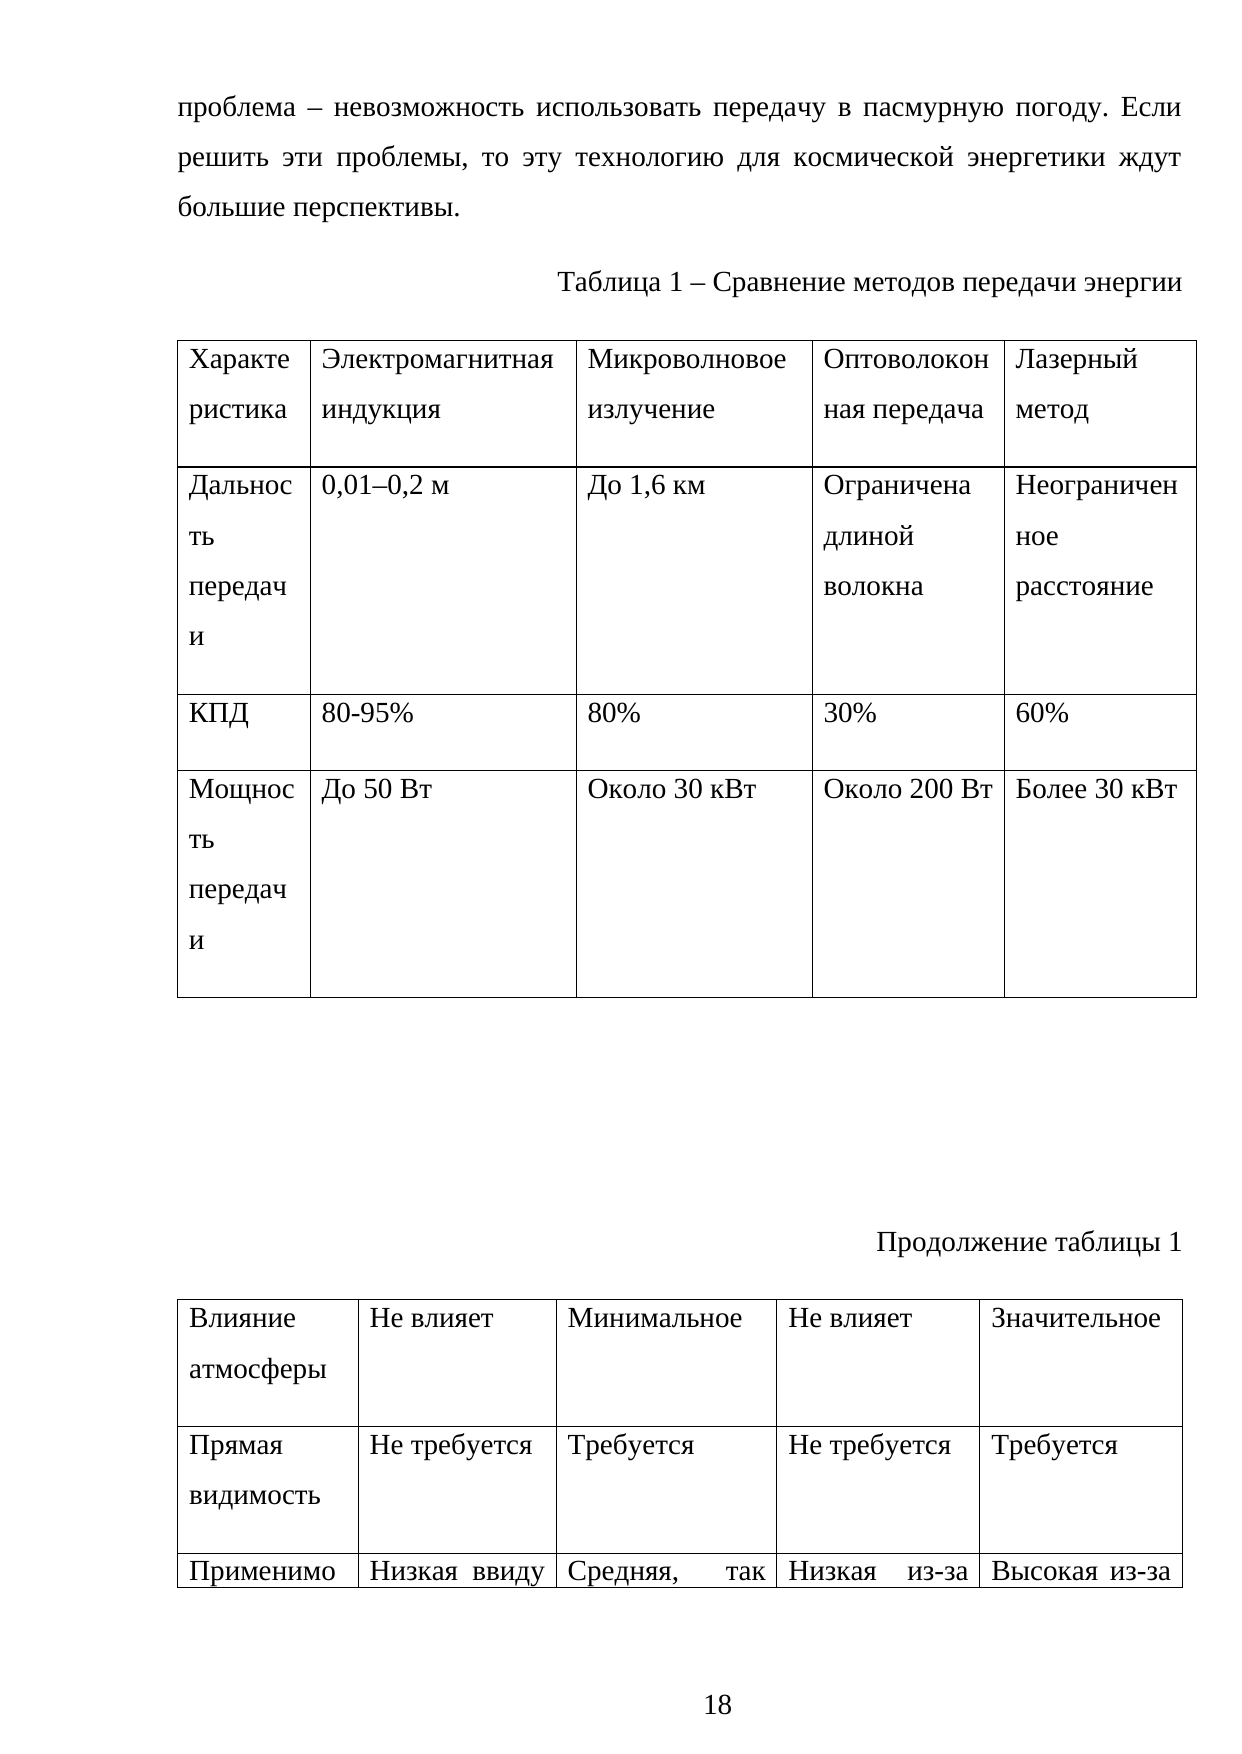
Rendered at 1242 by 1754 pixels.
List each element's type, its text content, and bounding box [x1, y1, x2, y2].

table_cell Около 200 Вт [813, 771, 1004, 997]
table_cell Мощность передачи [178, 771, 310, 997]
table_cell Более 30 кВт [1005, 771, 1196, 997]
table_cell До 1,6 км [577, 468, 812, 694]
table_cell 0,01–0,2 м [311, 468, 576, 694]
table_header Минимальное [557, 1300, 776, 1426]
table_cell Неограниченное расстояние [1005, 468, 1196, 694]
table_cell Требуется [557, 1427, 776, 1552]
table_cell Не требуется [777, 1427, 979, 1552]
table_header Оптоволоконная передача [813, 341, 1004, 466]
text Продолжение таблицы 1 [177, 1224, 1183, 1258]
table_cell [178, 1554, 358, 1587]
table_cell Ограничена длиной волокна [813, 468, 1004, 694]
table_header Влияние атмосферы [178, 1300, 358, 1426]
table_header Значительное [980, 1300, 1182, 1426]
table_cell 80% [577, 695, 812, 770]
table_cell Дальность передачи [178, 468, 310, 694]
table_cell 30% [813, 695, 1004, 770]
table_header Характеристика [178, 341, 310, 466]
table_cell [557, 1554, 776, 1587]
table_header Не влияет [777, 1300, 979, 1426]
table_header Микроволновое излучение [577, 341, 812, 466]
table_header Не влияет [359, 1300, 556, 1426]
table_cell Не требуется [359, 1427, 556, 1552]
table_cell Требуется [980, 1427, 1182, 1552]
table_cell 60% [1005, 695, 1196, 770]
table_cell Около 30 кВт [577, 771, 812, 997]
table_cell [359, 1554, 556, 1587]
table_cell Прямая видимость [178, 1427, 358, 1552]
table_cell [980, 1554, 1182, 1587]
table_header Электромагнитная индукция [311, 341, 576, 466]
table_cell КПД [178, 695, 310, 770]
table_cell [777, 1554, 979, 1587]
table_header Лазерный метод [1005, 341, 1196, 466]
table_cell До 50 Вт [311, 771, 576, 997]
table_cell 80-95% [311, 695, 576, 770]
text Таблица 1 – Сравнение методов передачи энергии [177, 264, 1183, 298]
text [177, 89, 1183, 223]
